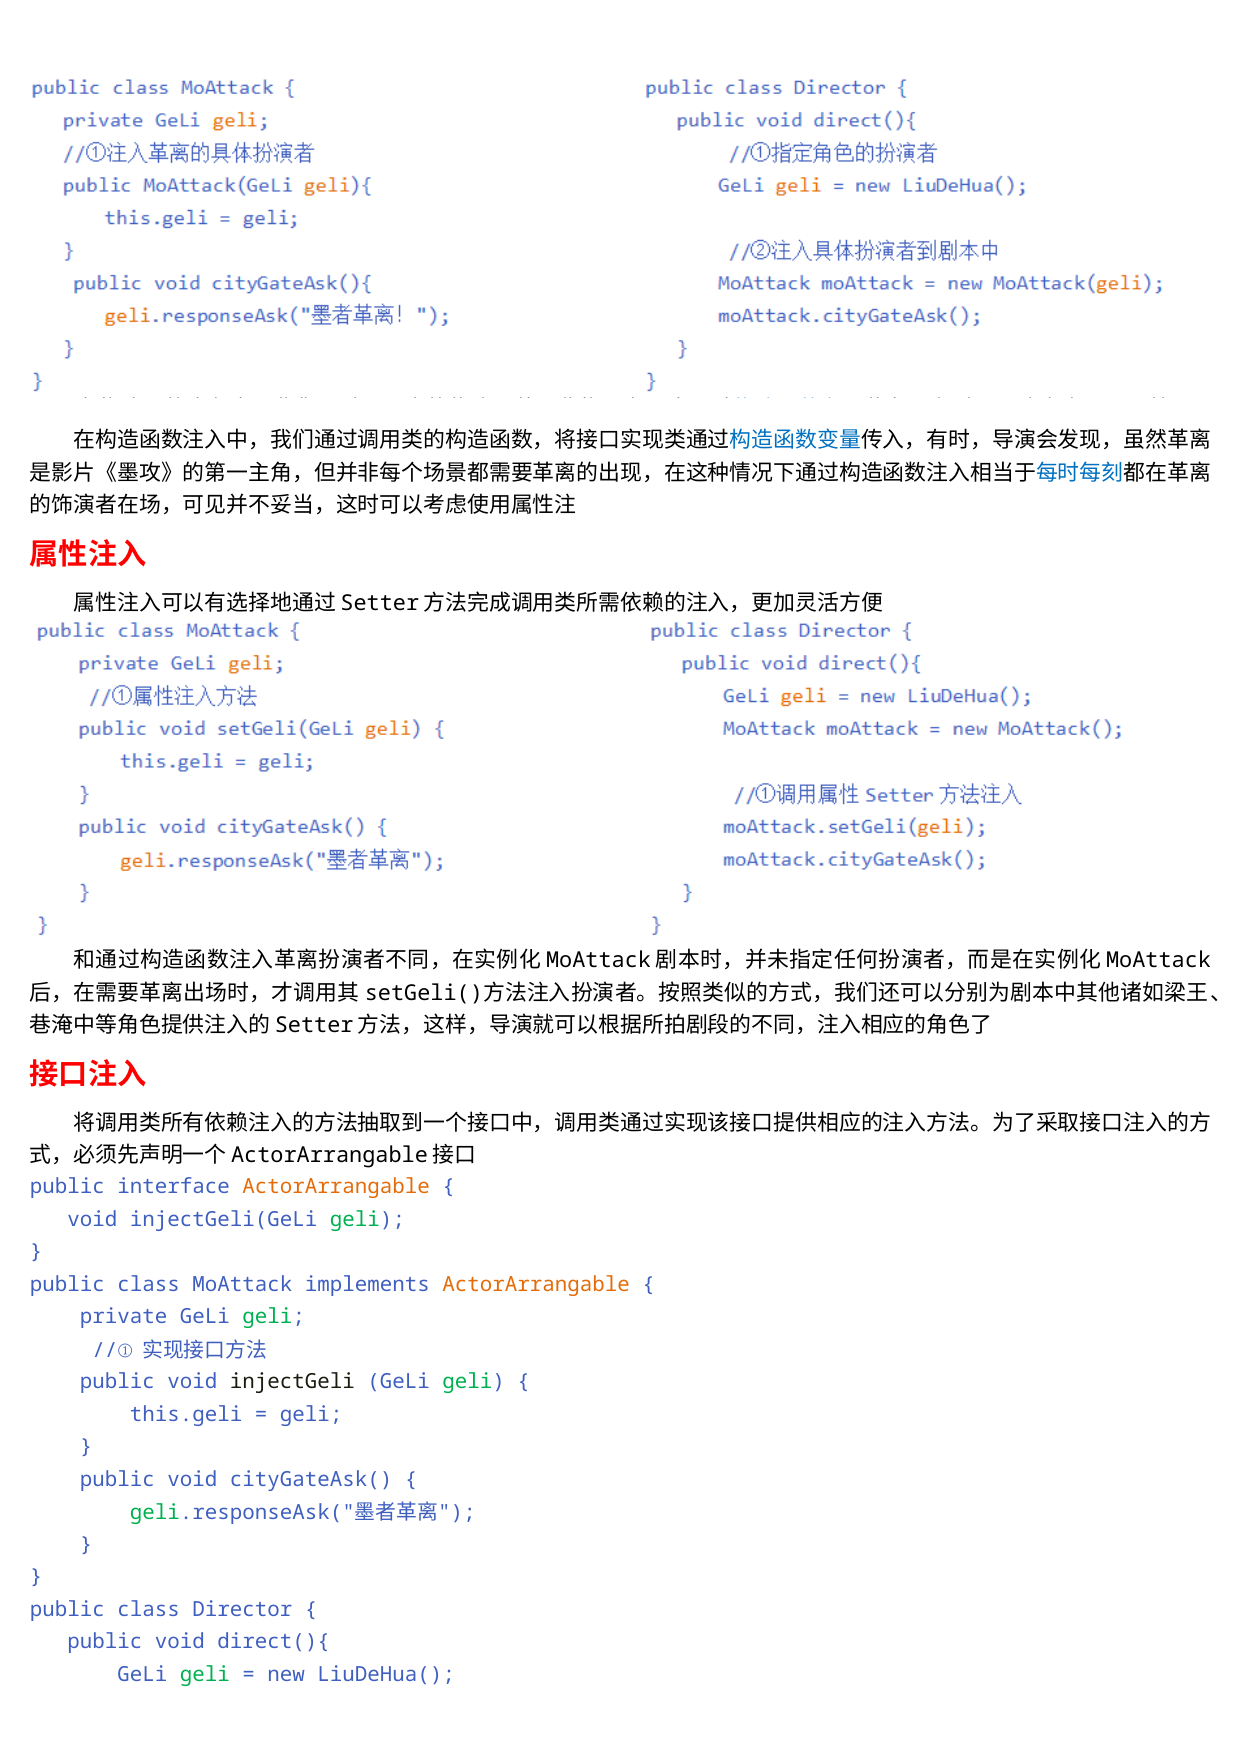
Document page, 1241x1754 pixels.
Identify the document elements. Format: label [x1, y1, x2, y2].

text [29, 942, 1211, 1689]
picture [29, 64, 1173, 398]
picture [29, 617, 1131, 939]
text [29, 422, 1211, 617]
